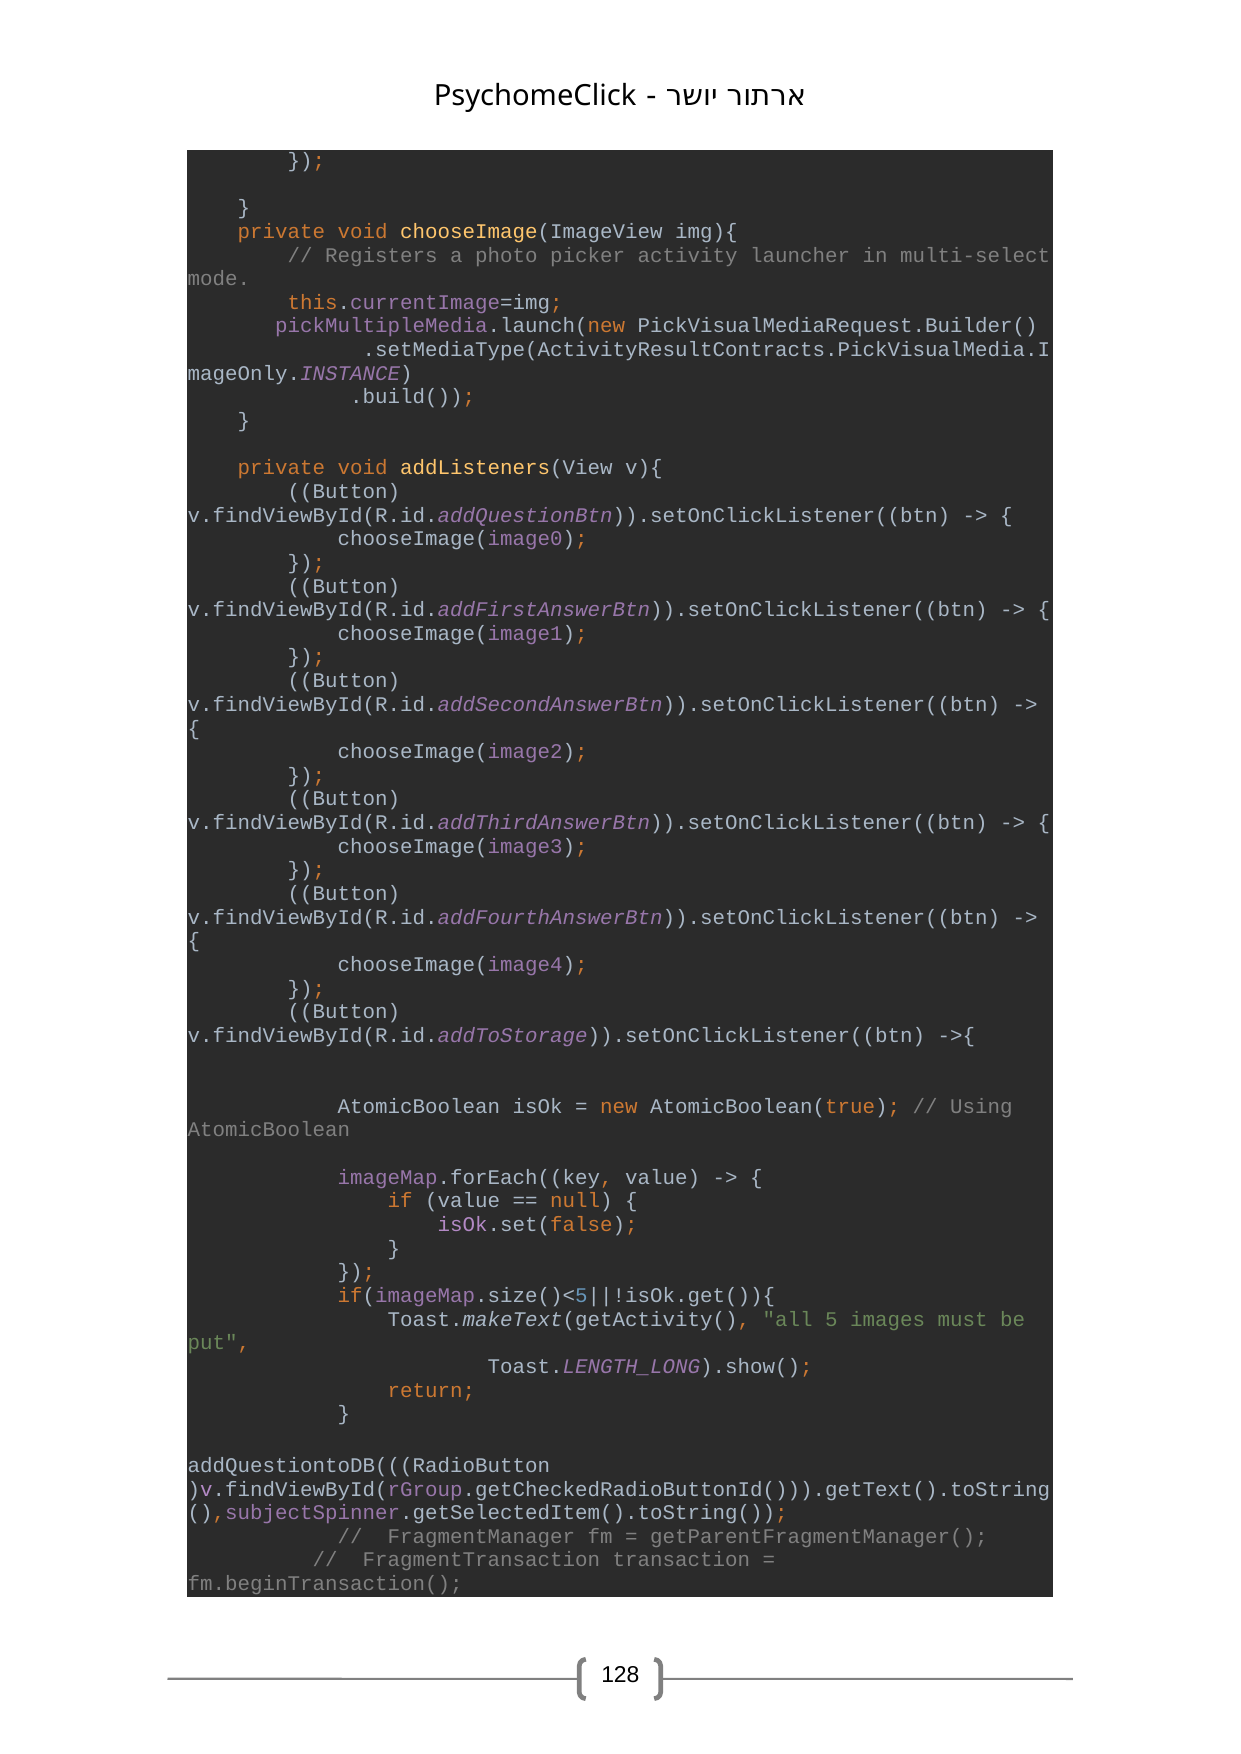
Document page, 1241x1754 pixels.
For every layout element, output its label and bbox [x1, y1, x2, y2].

text [187, 150, 1053, 1597]
